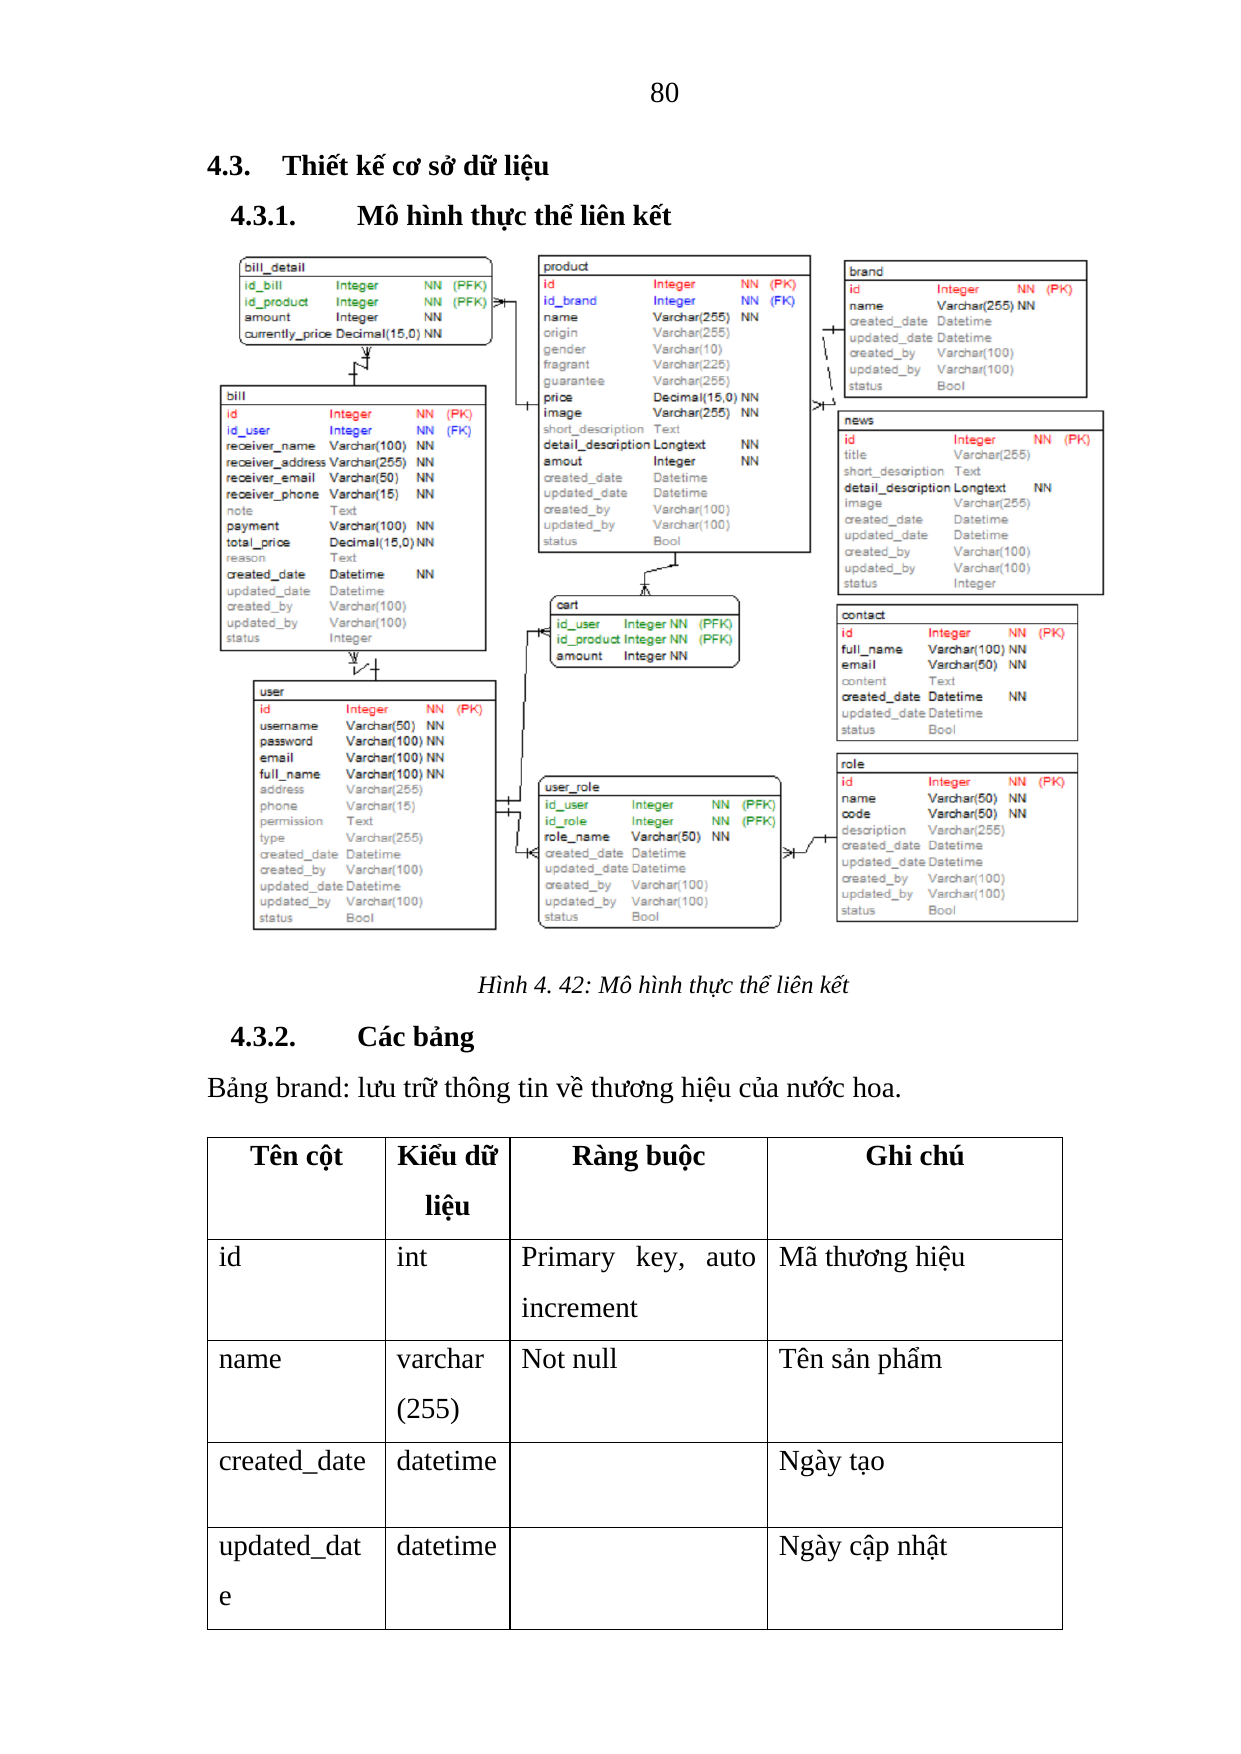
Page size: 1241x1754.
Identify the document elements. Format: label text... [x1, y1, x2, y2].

subtitle Các bảng [207, 1019, 1122, 1053]
table_cell Primary key, auto increment [511, 1240, 767, 1340]
table_cell id [208, 1240, 385, 1340]
table_cell datetime [386, 1528, 509, 1629]
table_header Kiểu dữ liệu [386, 1138, 509, 1238]
table_cell [511, 1443, 767, 1527]
table_cell Ngày tạo [768, 1443, 1062, 1527]
table_cell created_date [208, 1443, 385, 1527]
table_cell [511, 1528, 767, 1629]
picture [206, 248, 1123, 937]
table_cell datetime [386, 1443, 509, 1527]
table_cell Mã thương hiệu [768, 1240, 1062, 1340]
table_cell Tên sản phẩm [768, 1341, 1062, 1442]
table_cell name [208, 1341, 385, 1442]
text Hình 4. 42: Mô hình thực thể liên kết [207, 970, 1122, 999]
table_header Ghi chú [768, 1138, 1062, 1238]
table_cell int [386, 1240, 509, 1340]
table_cell updated_date [208, 1528, 385, 1629]
subtitle Thiết kế cơ sở dữ liệu [207, 148, 1122, 181]
table_cell Ngày cập nhật [768, 1528, 1062, 1629]
table_cell varchar (255) [386, 1341, 509, 1442]
text Bảng brand: lưu trữ thông tin về thương hiệu của nước hoa. [207, 1070, 1122, 1103]
subtitle Mô hình thực thể liên kết [207, 198, 1122, 232]
table_header Ràng buộc [511, 1138, 767, 1238]
table_cell Not null [511, 1341, 767, 1442]
table_header Tên cột [208, 1138, 385, 1238]
